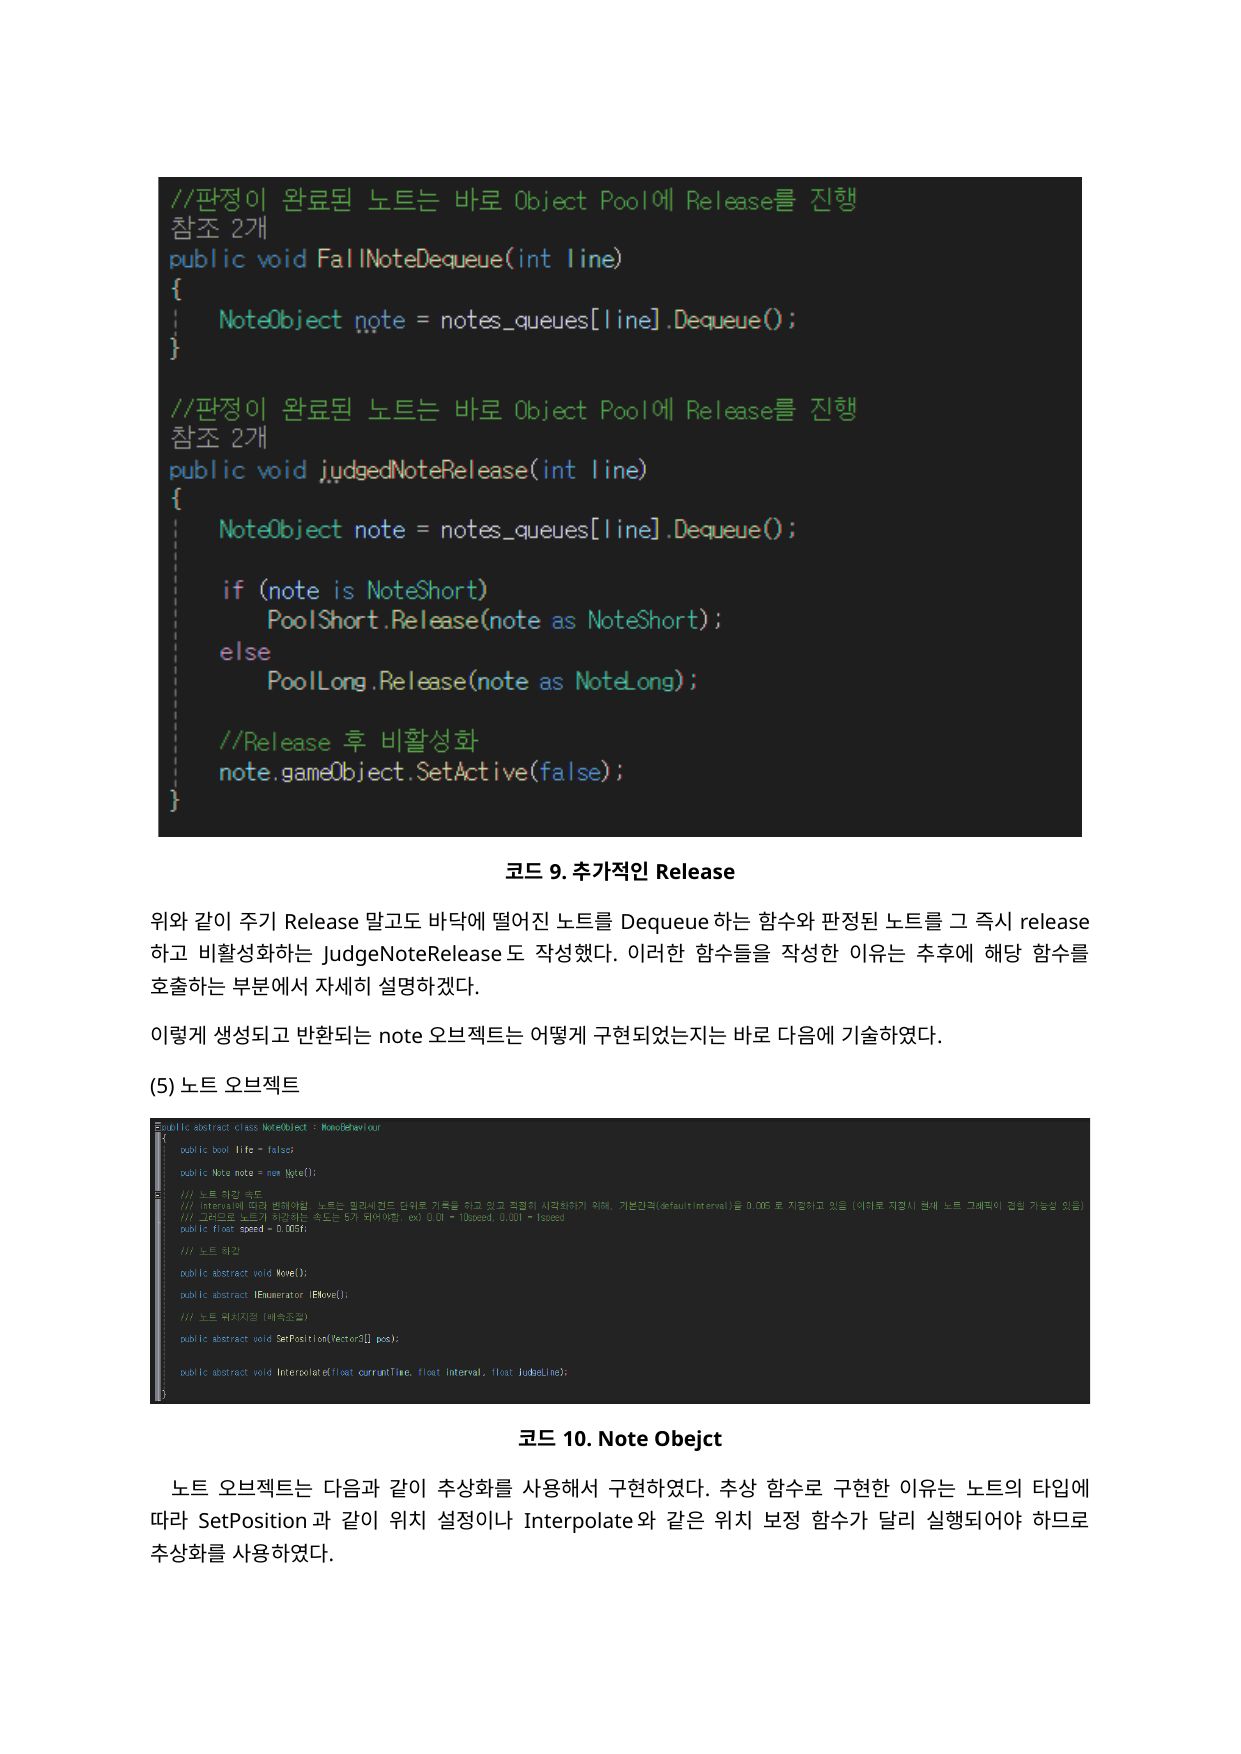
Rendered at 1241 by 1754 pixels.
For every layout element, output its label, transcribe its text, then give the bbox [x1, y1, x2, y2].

text 코드 9. 추가적인 Release [150, 856, 1090, 886]
picture [158, 177, 1082, 837]
text 이렇게 생성되고 반환되는 note 오브젝트는 어떻게 구현되었는지는 바로 다음에 기술하였다. [150, 1020, 1090, 1050]
text 노트 오브젝트는 다음과 같이 추상화를 사용해서 구현하였다. 추상 함수로 구현한 이유는 노트의 타입에 따라 SetPosition과 같이 위치 설정이나 Interpolate와 같은 위치 보정 함수가 달리 실행되어야 하므로 추상화를 사용하였다. [150, 1472, 1090, 1568]
text (5) 노트 오브젝트 [150, 1069, 1090, 1099]
text 코드 10. Note Obejct [150, 1423, 1090, 1453]
picture [150, 1118, 1091, 1404]
text 위와 같이 주기 Release 말고도 바닥에 떨어진 노트를 Dequeue하는 함수와 판정된 노트를 그 즉시 release하고 비활성화하는 JudgeNoteRelease도 작성했다. 이러한 함수들을 작성한 이유는 추후에 해당 함수를 호출하는 부분에서 자세히 설명하겠다. [150, 905, 1090, 1001]
